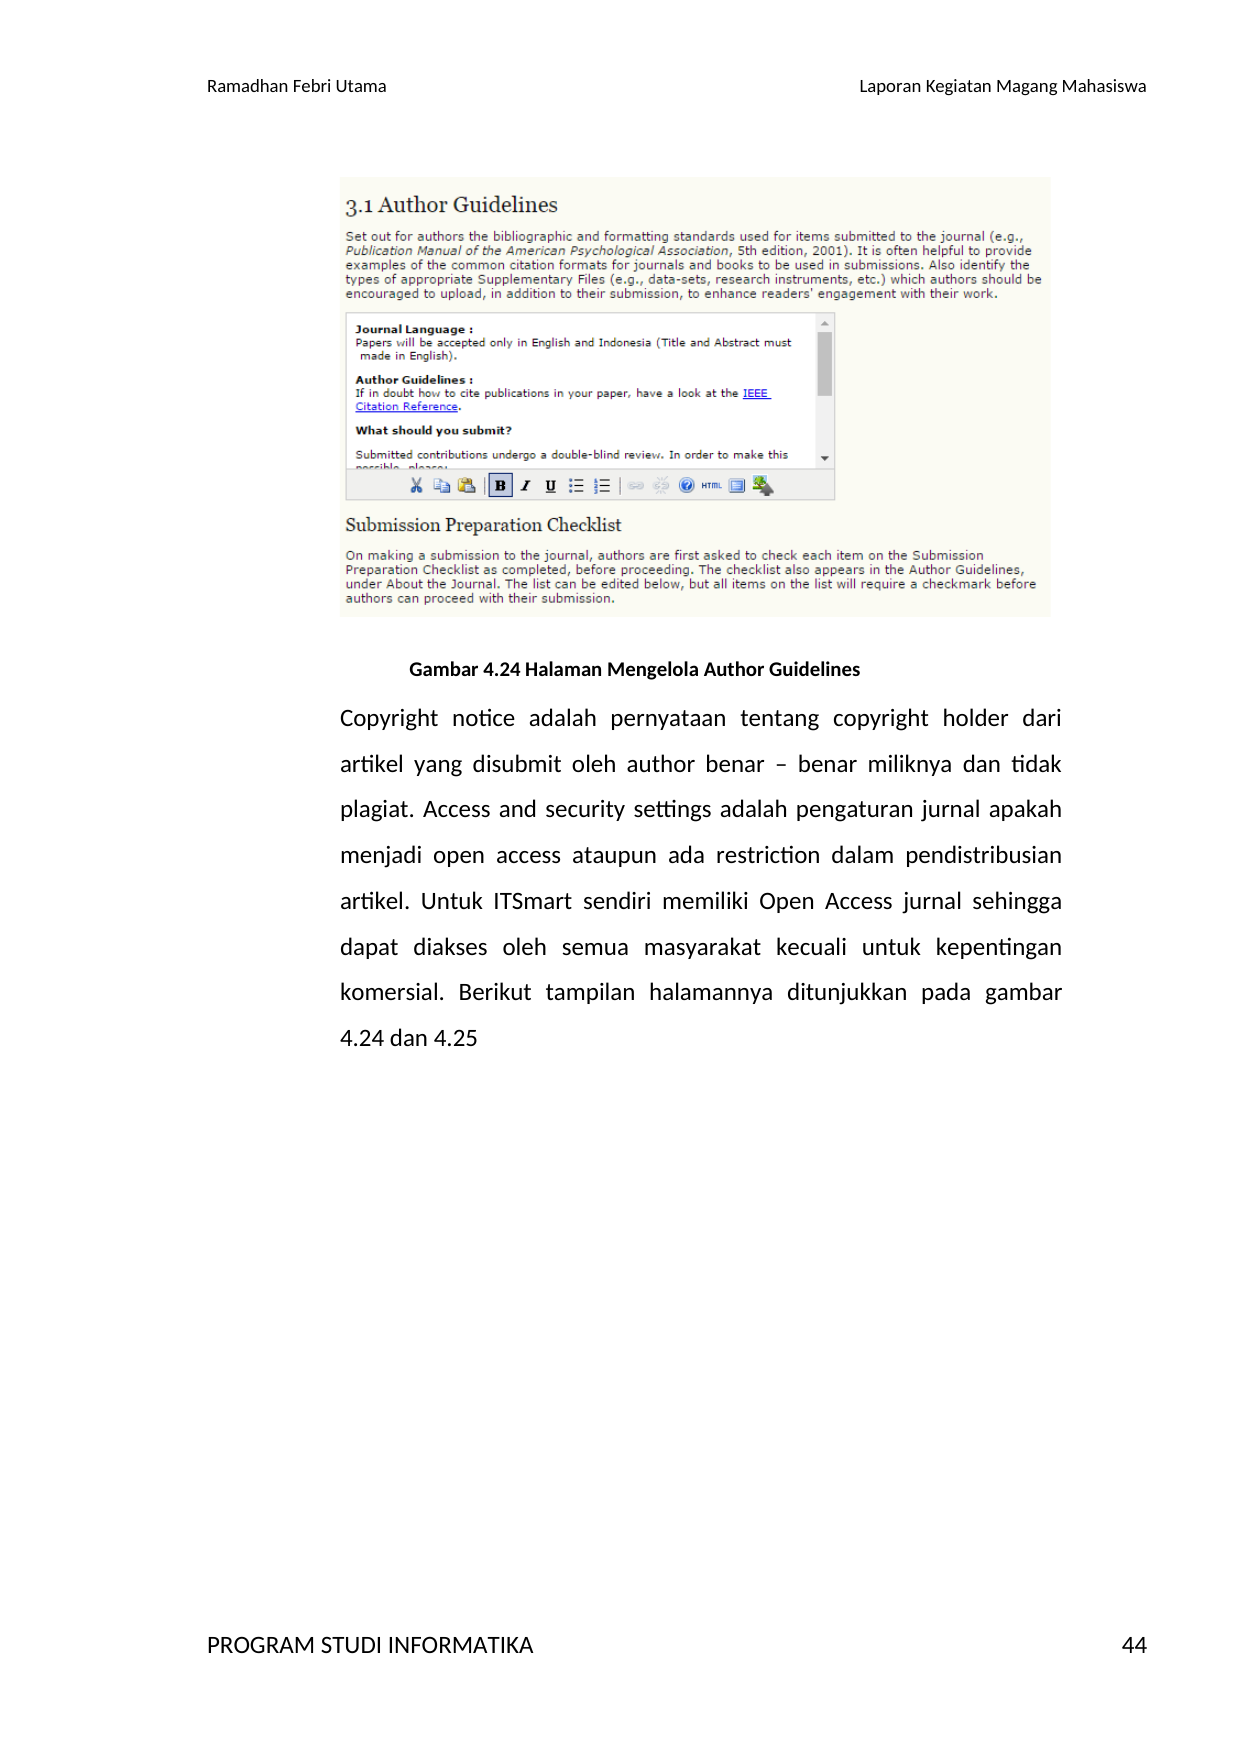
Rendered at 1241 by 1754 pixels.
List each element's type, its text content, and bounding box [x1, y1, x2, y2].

list Copyright notice adalah pernyataan tentang copyright holder dari artikel yang disubmit oleh author benar – benar miliknya dan tidak plagiat. Access and security settings adalah pengaturan jurnal apakah menjadi open access ataupun ada restriction dalam pendistribusian artikel. Untuk ITSmart sendiri memiliki Open Access jurnal sehingga dapat diakses oleh semua masyarakat kecuali untuk kepentingan komersial. Berikut tampilan halamannya ditunjukkan pada gambar 4.24 dan 4.25 [340, 702, 1063, 1053]
picture [339, 177, 1051, 617]
